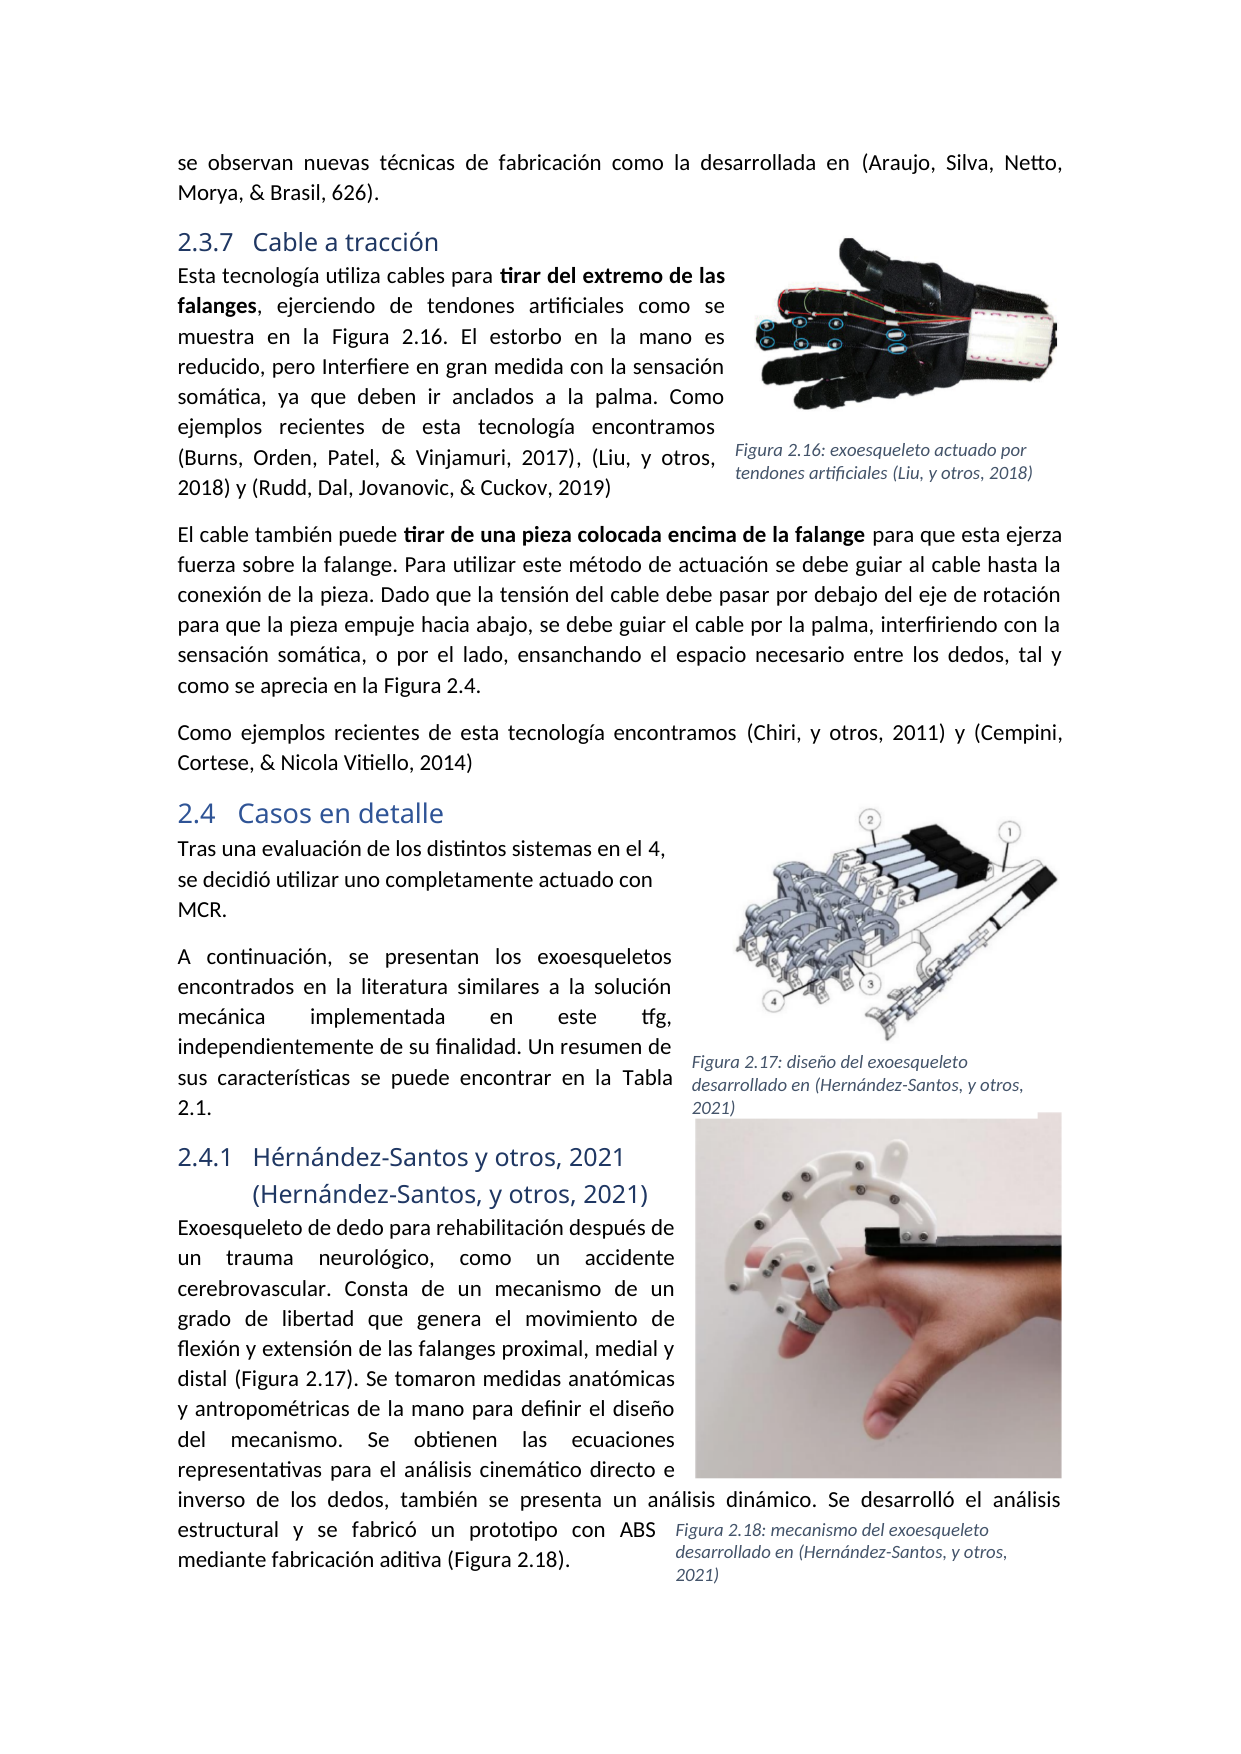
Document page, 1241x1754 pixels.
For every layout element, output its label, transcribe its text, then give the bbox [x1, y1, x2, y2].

subtitle Cable a tracción [177, 225, 1063, 259]
text Esta tecnología utiliza cables para tirar del extremo de las falanges, ejerciendo de tendones artificiales como se muestra en la Figura 2.16. El estorbo en la mano es reducido, pero Interfiere en gran medida con la sensación somática, ya que deben ir anclados a la palma. Como ejemplos recientes de esta tecnología encontramos , y [177, 261, 1063, 501]
text Como ejemplos recientes de esta tecnología encontramos y [177, 718, 1063, 776]
subtitle Casos en detalle [177, 795, 691, 832]
text El cable también puede tirar de una pieza colocada encima de la falange para que esta ejerza fuerza sobre la falange. Para utilizar este método de actuación se debe guiar al cable hasta la conexión de la pieza. Dado que la tensión del cable debe pasar por debajo del eje de rotación para que la pieza empuje hacia abajo, se debe guiar el cable por la palma, interfiriendo con la sensación somática, o por el lado, ensanchando el espacio necesario entre los dedos, tal y como se aprecia en la Figura 2.4. [177, 520, 1063, 699]
picture [691, 795, 1063, 1044]
picture [744, 233, 1063, 420]
text Tras una evaluación de los distintos sistemas en el Capítulo 3, se decidió utilizar uno completamente actuado con MCR. [177, 834, 691, 923]
subtitle Hérnández-Santos y otros, 2021 [177, 1140, 694, 1211]
text Esta tecnología se aplica en exoesqueletos como , y se observan nuevas técnicas de fabricación como la desarrollada en . [177, 148, 1063, 206]
picture [694, 1110, 1063, 1483]
text Exoesqueleto de dedo para rehabilitación después de un trauma neurológico, como un accidente cerebrovascular. Consta de un mecanismo de un grado de libertad que genera el movimiento de flexión y extensión de las falanges proximal, medial y distal (Figura 2.17). Se tomaron medidas anatómicas y antropométricas de la mano para definir el diseño del mecanismo. Se obtienen las ecuaciones representativas para el análisis cinemático directo e inverso de los dedos, también se presenta un análisis dinámico. Se desarrolló el análisis estructural y se fabricó un prototipo con ABS mediante fabricación aditiva (Figura 2.18). [177, 1213, 1063, 1574]
text A continuación, se presentan los exoesqueletos encontrados en la literatura similares a la solución mecánica implementada en este tfg, independientemente de su finalidad. Un resumen de sus características se puede encontrar en la Tabla 2.1. [177, 942, 1063, 1121]
